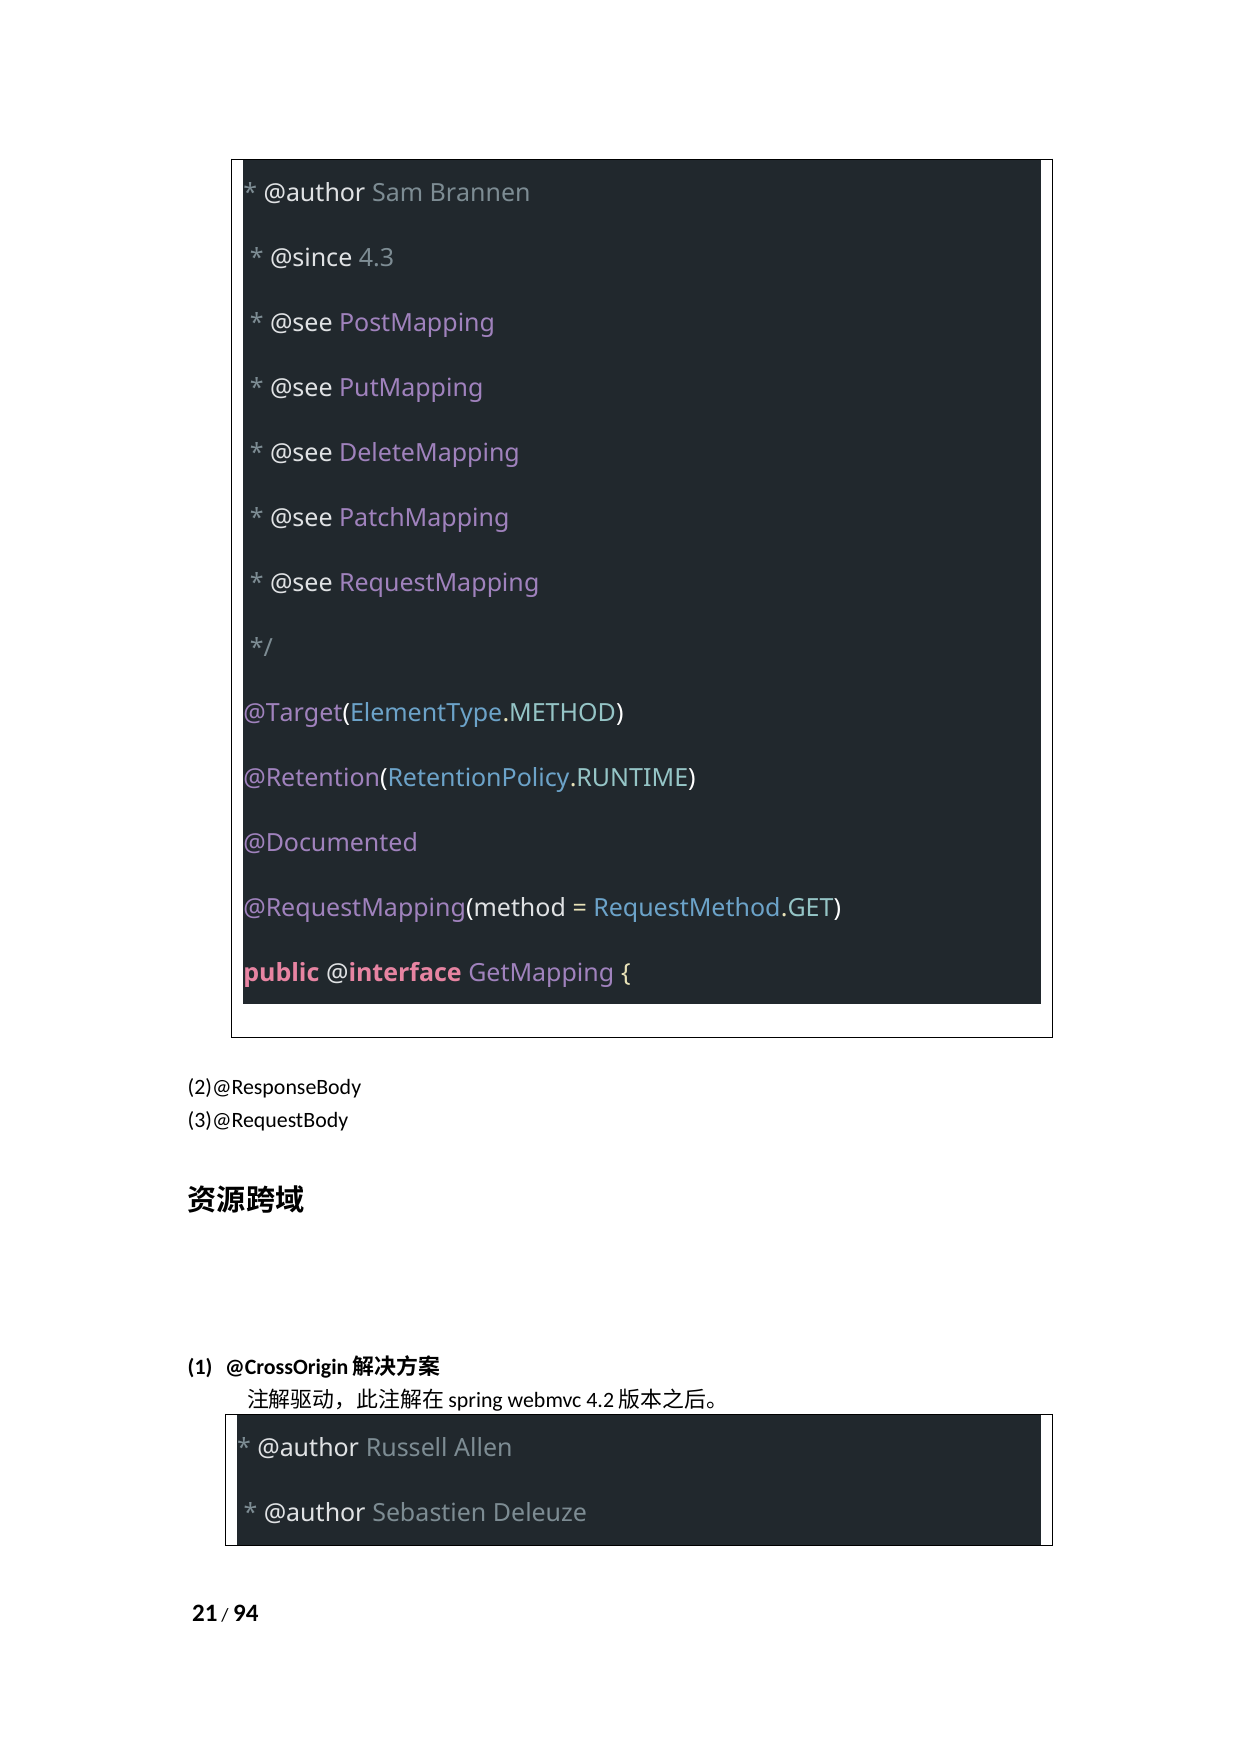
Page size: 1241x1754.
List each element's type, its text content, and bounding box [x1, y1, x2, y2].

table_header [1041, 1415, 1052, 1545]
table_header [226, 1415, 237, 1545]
text 注解驱动，此注解在spring webmvc 4.2版本之后。 [225, 1381, 1053, 1414]
text (2)@ResponseBody [187, 1071, 1053, 1103]
text (3)@RequestBody [187, 1103, 1053, 1136]
subtitle 资源跨域 [187, 1165, 1053, 1230]
list @CrossOrigin解决方案 [187, 1349, 1053, 1381]
